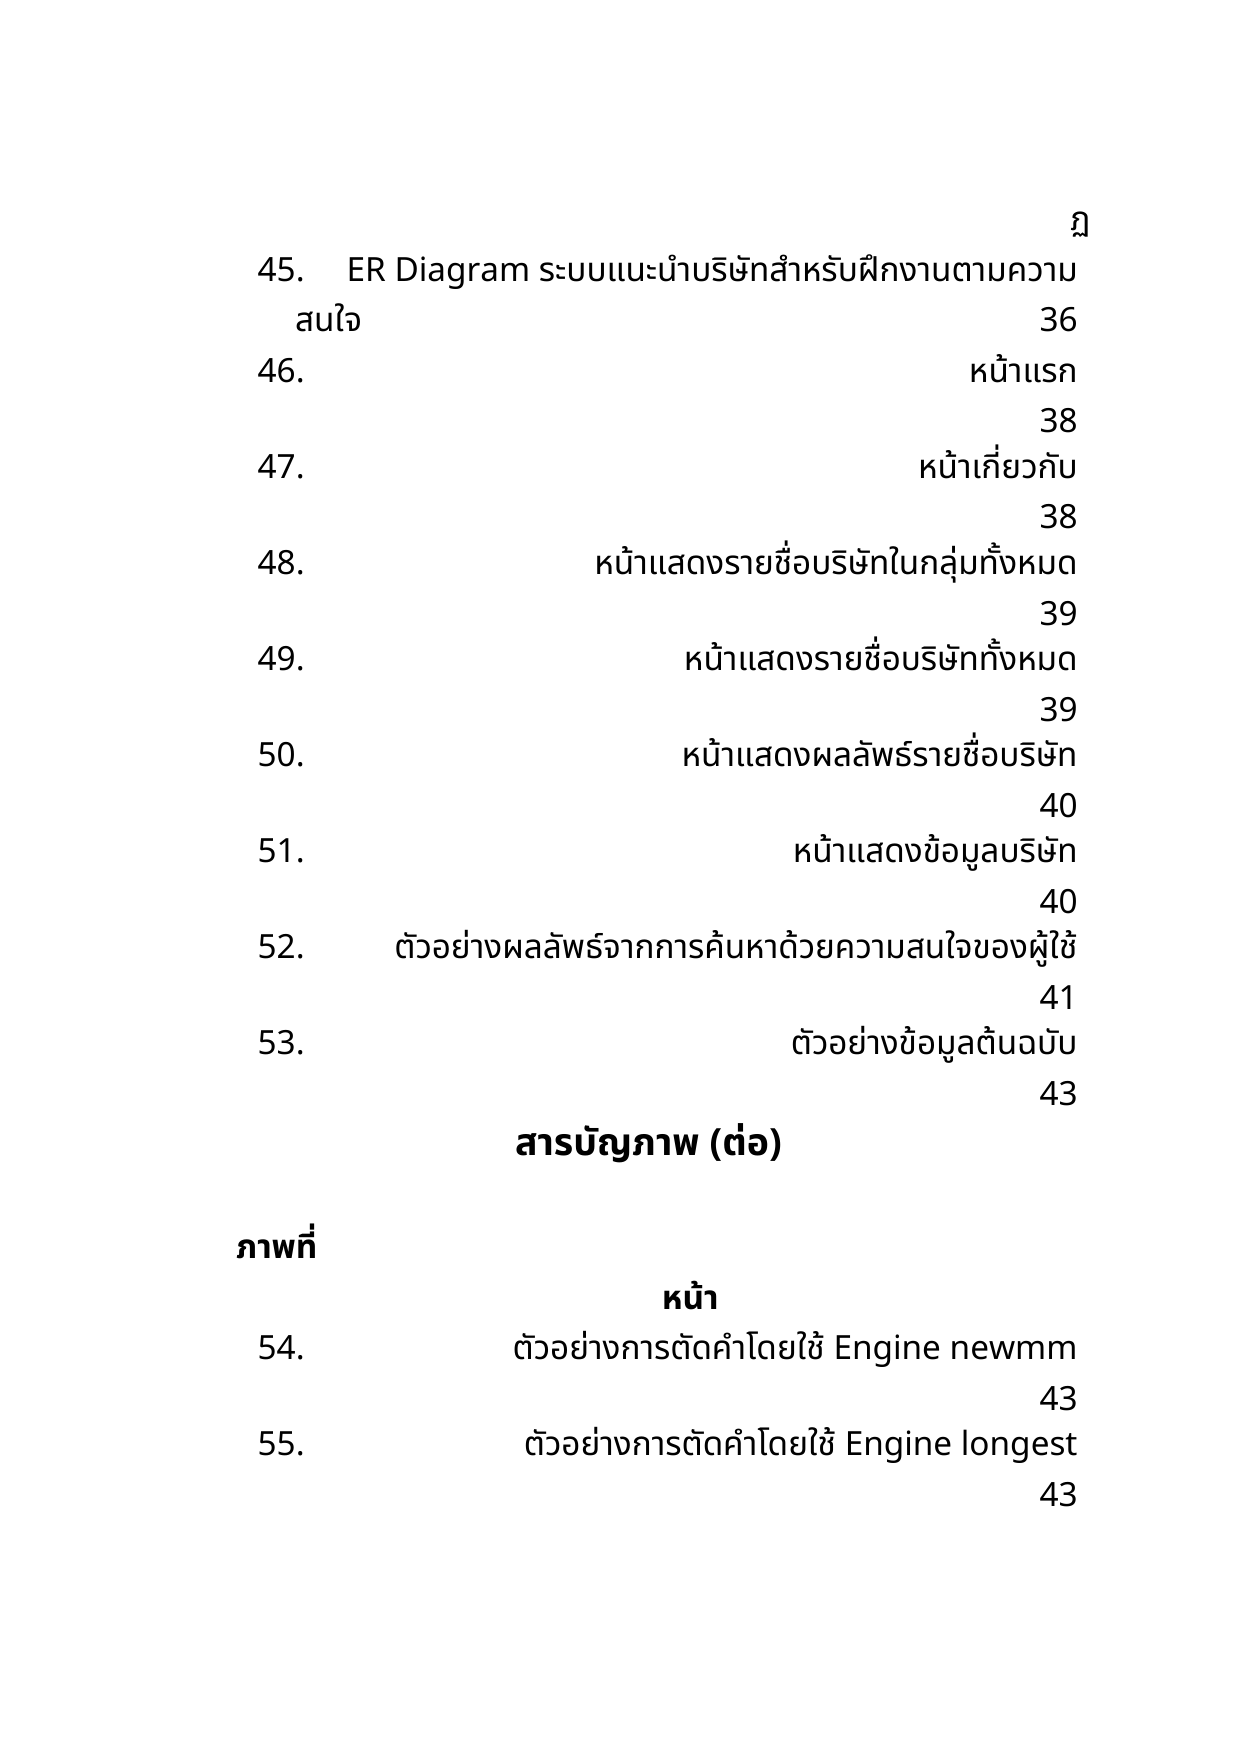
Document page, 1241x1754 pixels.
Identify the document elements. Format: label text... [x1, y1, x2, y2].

text สารบัญภาพ (ต่อ) [206, 1115, 1090, 1172]
text ตัวอย่างผลลัพธ์จากการค้นหาด้วยความสนใจของผู้ใช้ 41 [257, 923, 1090, 1019]
text ตัวอย่างข้อมูลต้นฉบับ 43 [257, 1019, 1090, 1115]
text หน้าแสดงรายชื่อบริษัทในกลุ่มทั้งหมด 39 [257, 539, 1090, 635]
text ER Diagram ระบบแนะนำบริษัทสำหรับฝึกงานตามความสนใจ 36 [257, 245, 1090, 347]
text ตัวอย่างการตัดคำโดยใช้ Engine newmm 43 [257, 1324, 1090, 1420]
text หน้าแรก 38 [257, 347, 1090, 443]
text ภาพที่ หน้า [206, 1223, 1090, 1324]
text หน้าแสดงข้อมูลบริษัท 40 [257, 827, 1090, 923]
text ตัวอย่างการตัดคำโดยใช้ Engine longest 43 [257, 1420, 1090, 1516]
text หน้าแสดงรายชื่อบริษัททั้งหมด 39 [257, 635, 1090, 731]
text หน้าแสดงผลลัพธ์รายชื่อบริษัท 40 [257, 731, 1090, 827]
text หน้าเกี่ยวกับ 38 [257, 443, 1090, 539]
